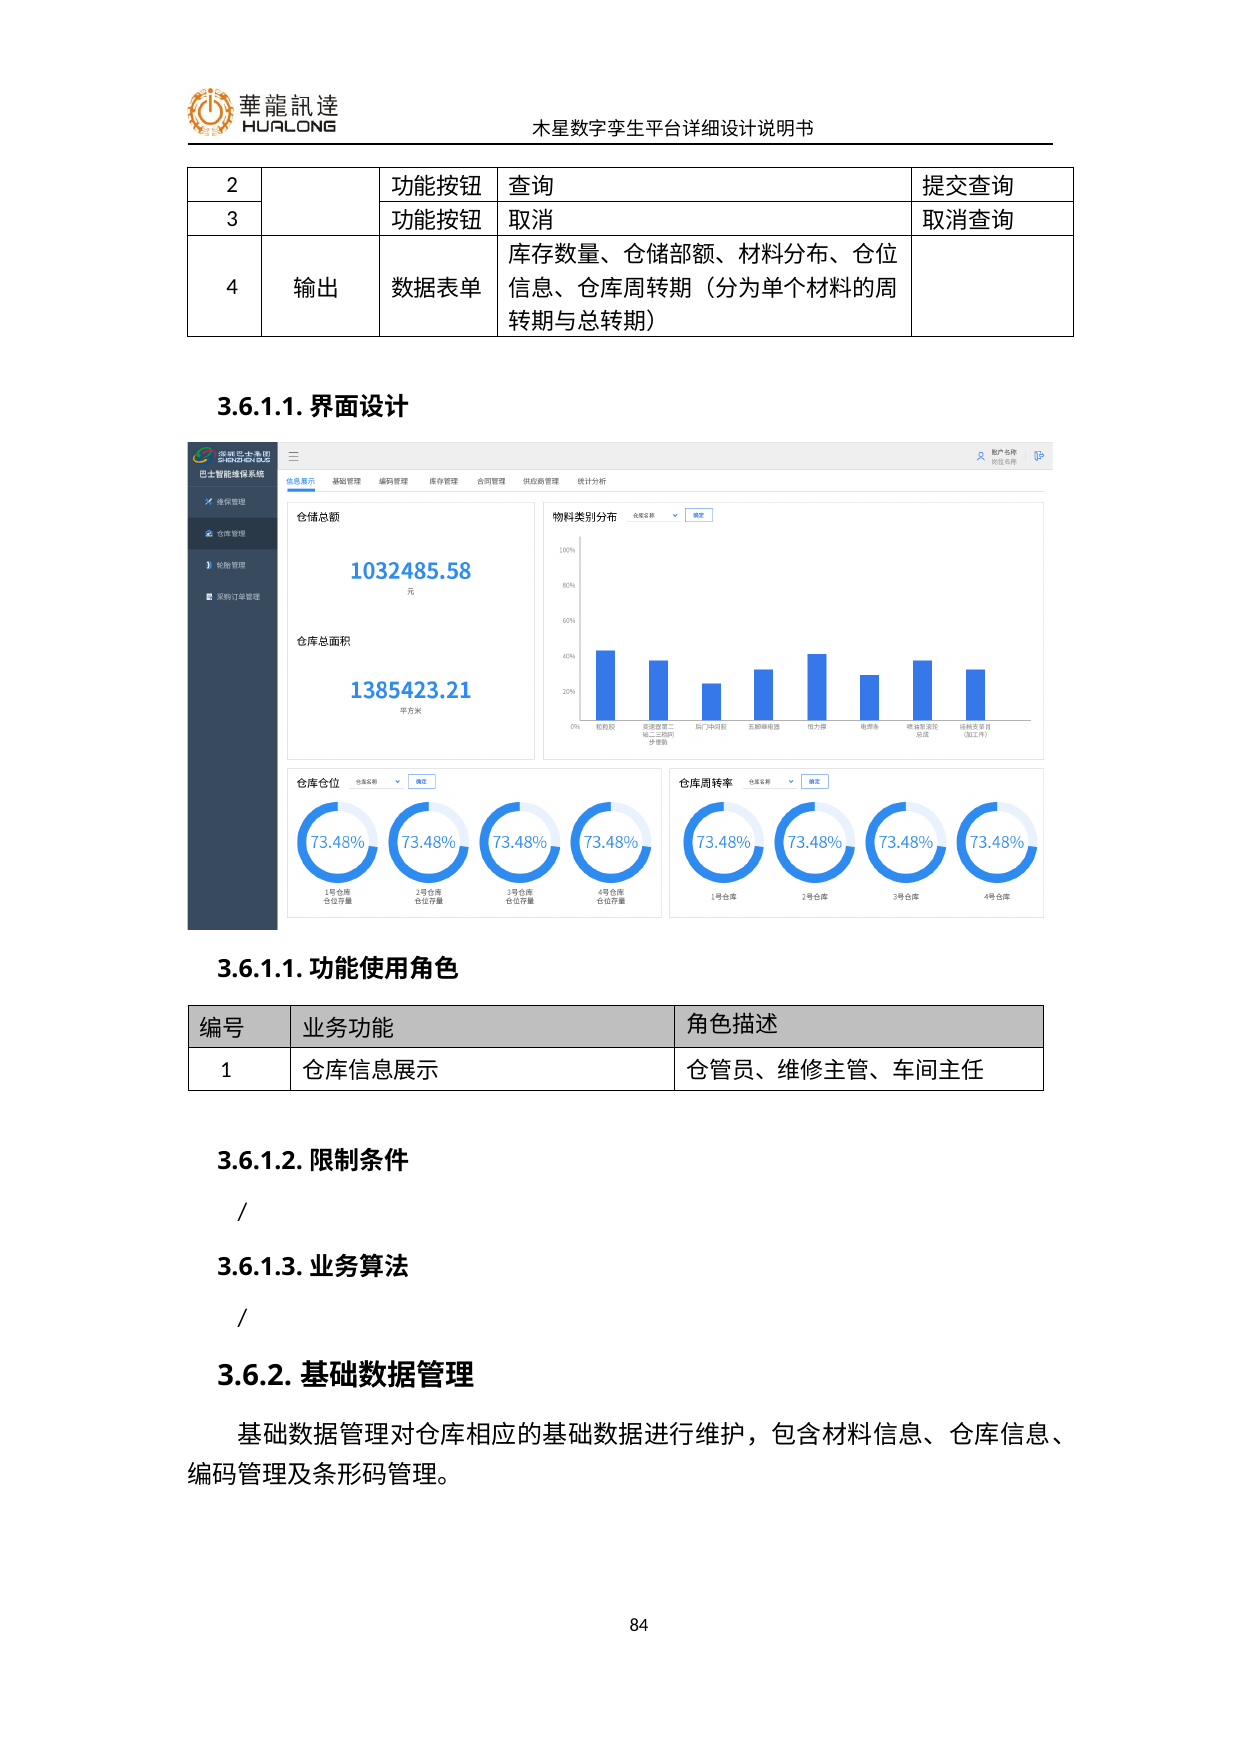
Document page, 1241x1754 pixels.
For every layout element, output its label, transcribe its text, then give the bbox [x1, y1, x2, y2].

subtitle 界面设计 [217, 387, 1053, 423]
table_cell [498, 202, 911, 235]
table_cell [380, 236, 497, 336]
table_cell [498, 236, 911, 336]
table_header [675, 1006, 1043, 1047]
subtitle 基础数据管理 [217, 1352, 1053, 1394]
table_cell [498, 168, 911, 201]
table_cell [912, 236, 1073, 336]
subtitle 功能使用角色 [217, 949, 1053, 985]
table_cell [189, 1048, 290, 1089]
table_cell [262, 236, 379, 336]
picture [187, 88, 338, 136]
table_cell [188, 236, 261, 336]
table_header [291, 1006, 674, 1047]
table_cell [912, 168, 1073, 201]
subtitle 业务算法 [217, 1246, 1053, 1282]
text / [187, 1196, 1053, 1227]
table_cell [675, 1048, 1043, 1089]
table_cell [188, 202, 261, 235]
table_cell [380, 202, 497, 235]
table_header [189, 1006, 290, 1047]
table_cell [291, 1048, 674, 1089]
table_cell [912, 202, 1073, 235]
text 基础数据管理对仓库相应的基础数据进行维护，包含材料信息、仓库信息、编码管理及条形码管理。 [187, 1415, 1053, 1491]
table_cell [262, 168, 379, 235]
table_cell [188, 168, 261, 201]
text / [187, 1302, 1053, 1333]
subtitle 限制条件 [217, 1140, 1053, 1177]
picture [187, 442, 1053, 930]
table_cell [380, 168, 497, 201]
